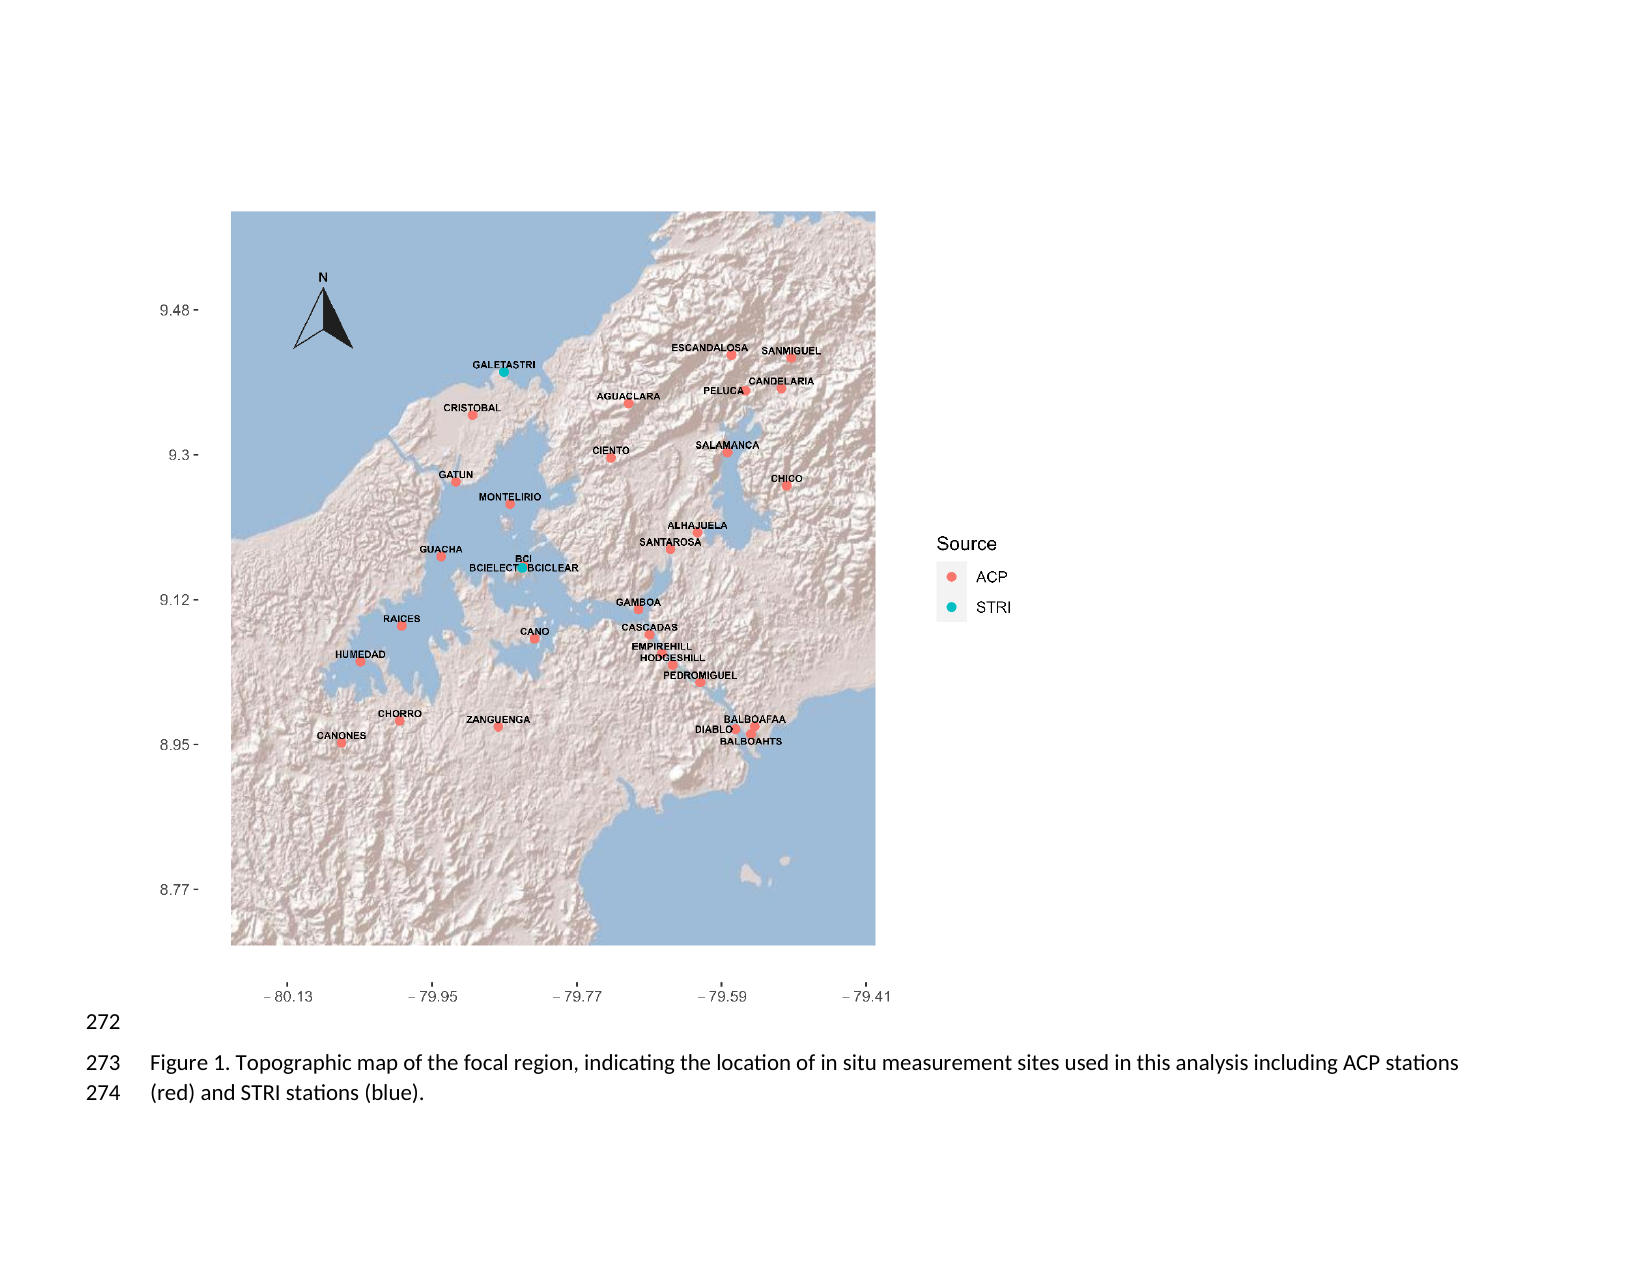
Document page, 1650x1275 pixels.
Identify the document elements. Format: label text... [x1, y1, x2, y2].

picture [150, 150, 1030, 1030]
text Figure 1. Topographic map of the focal region, indicating the location of in situ measurement sites used in this analysis including ACP stations (red) and STRI stations (blue). [150, 1048, 1500, 1106]
